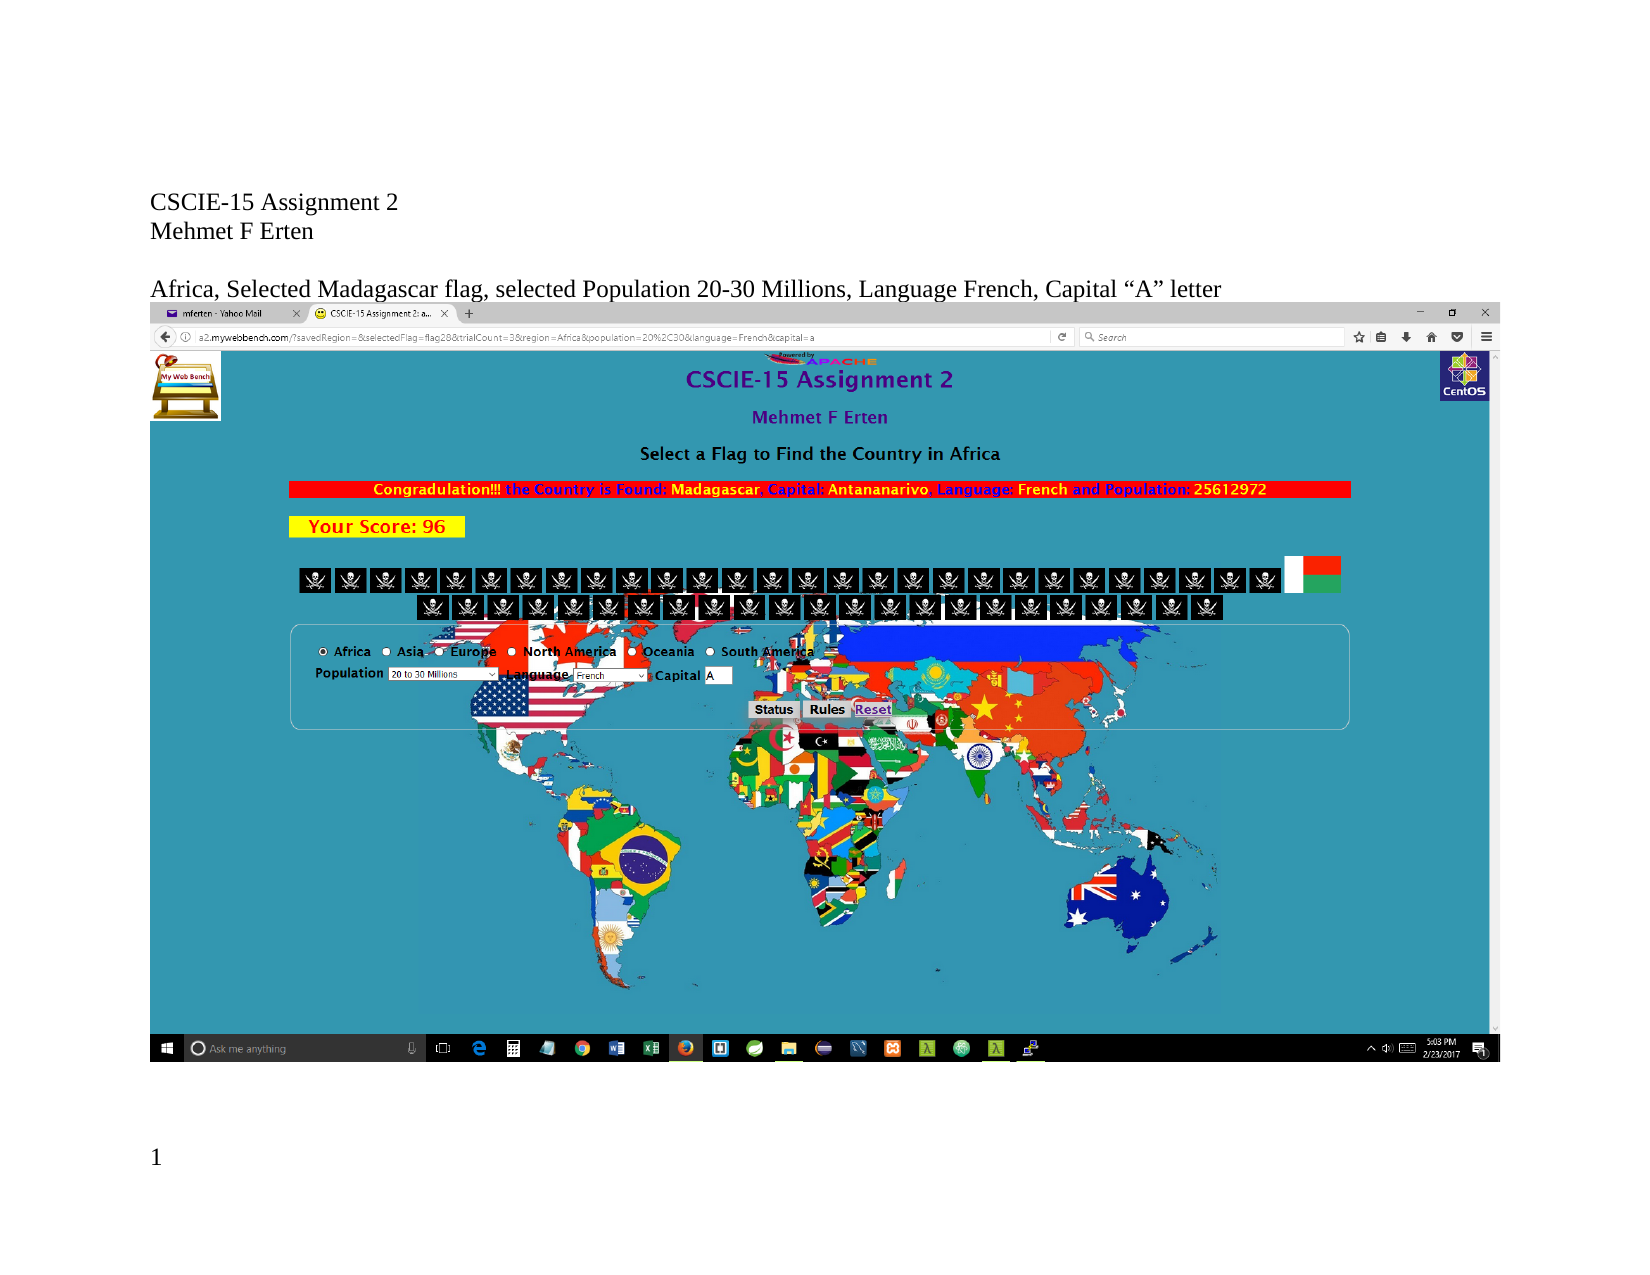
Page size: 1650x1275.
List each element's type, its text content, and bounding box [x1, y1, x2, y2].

picture [150, 302, 1500, 1062]
text CSCIE-15 Assignment 2 [150, 187, 1500, 216]
text Mehmet F Erten [150, 216, 1500, 245]
text Africa, Selected Madagascar flag, selected Population 20-30 Millions, Language French, Capital “A” letter [150, 274, 1500, 302]
